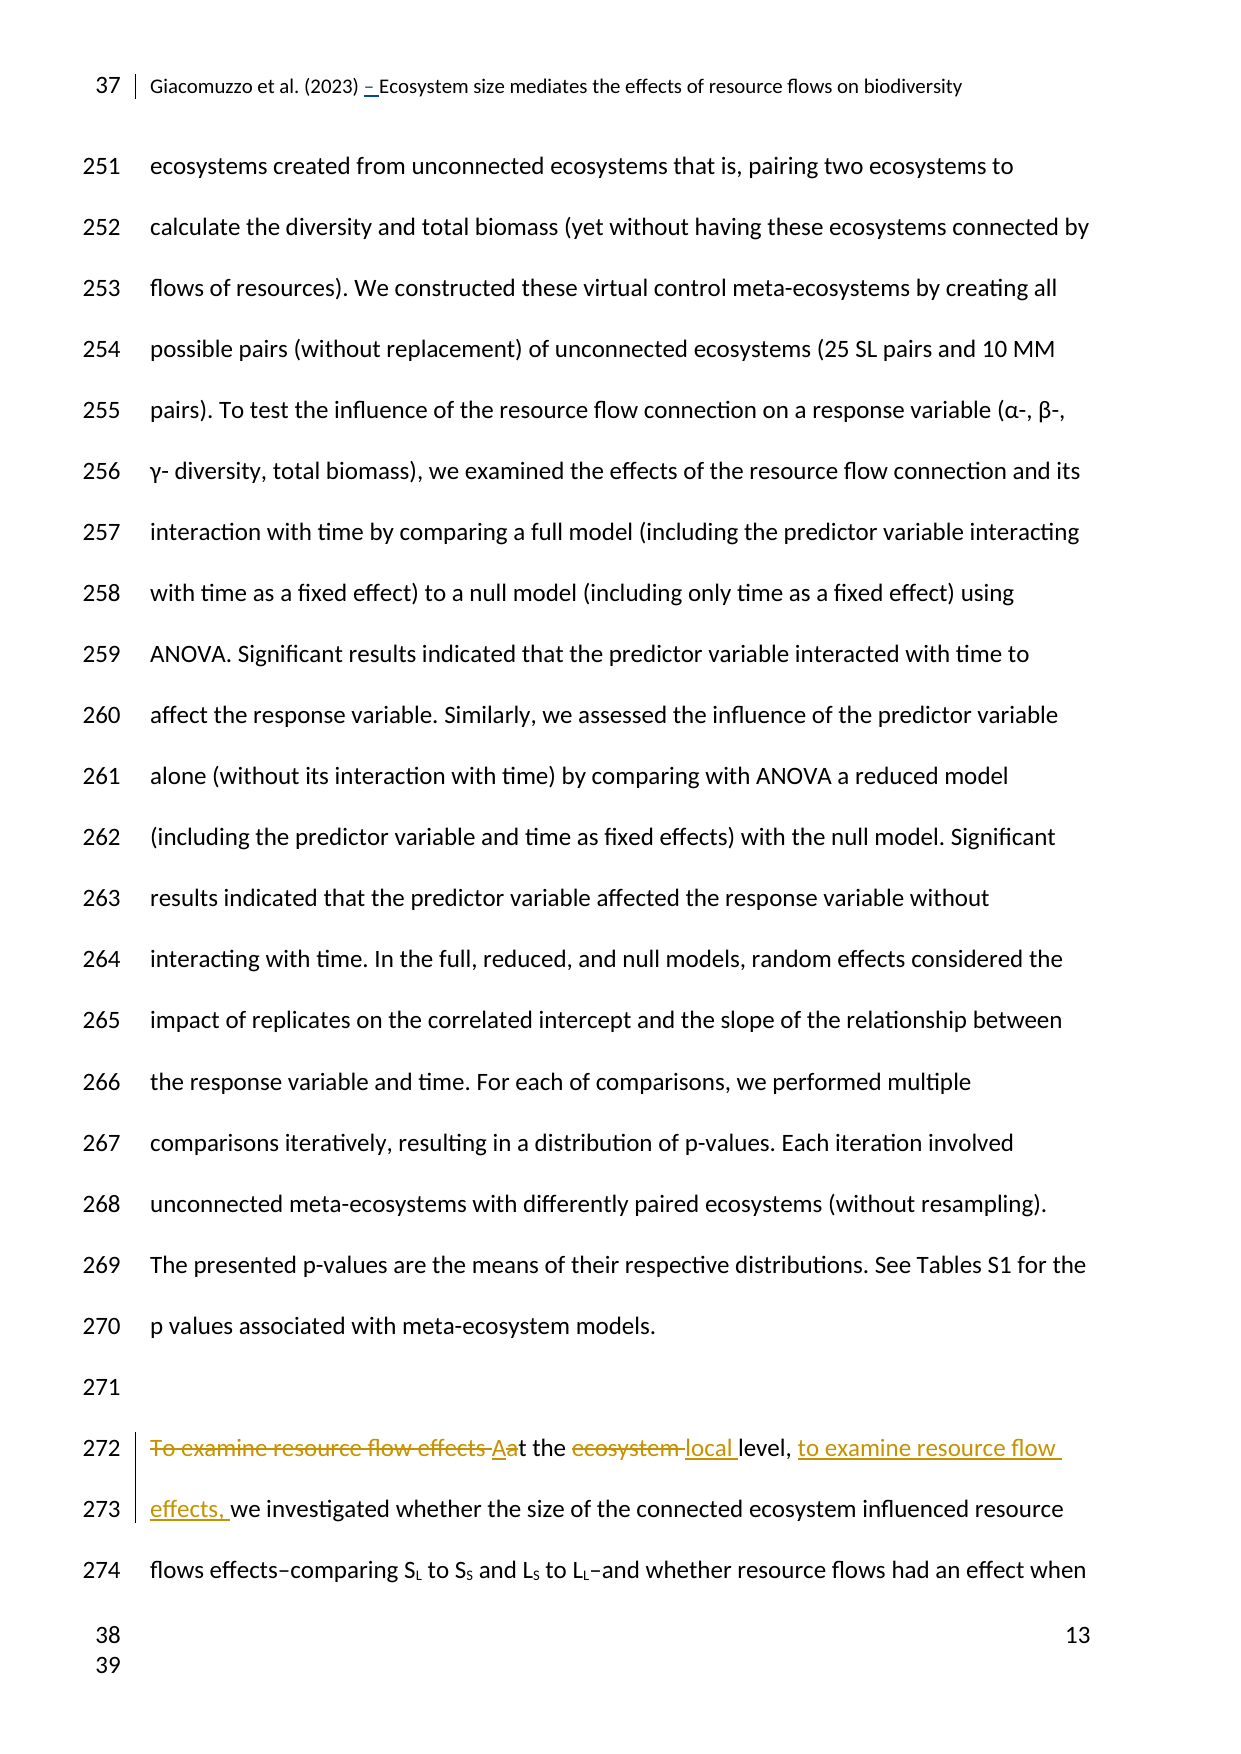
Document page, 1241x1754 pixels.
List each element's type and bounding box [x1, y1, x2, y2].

text [150, 150, 1090, 1340]
text [150, 1432, 1090, 1584]
